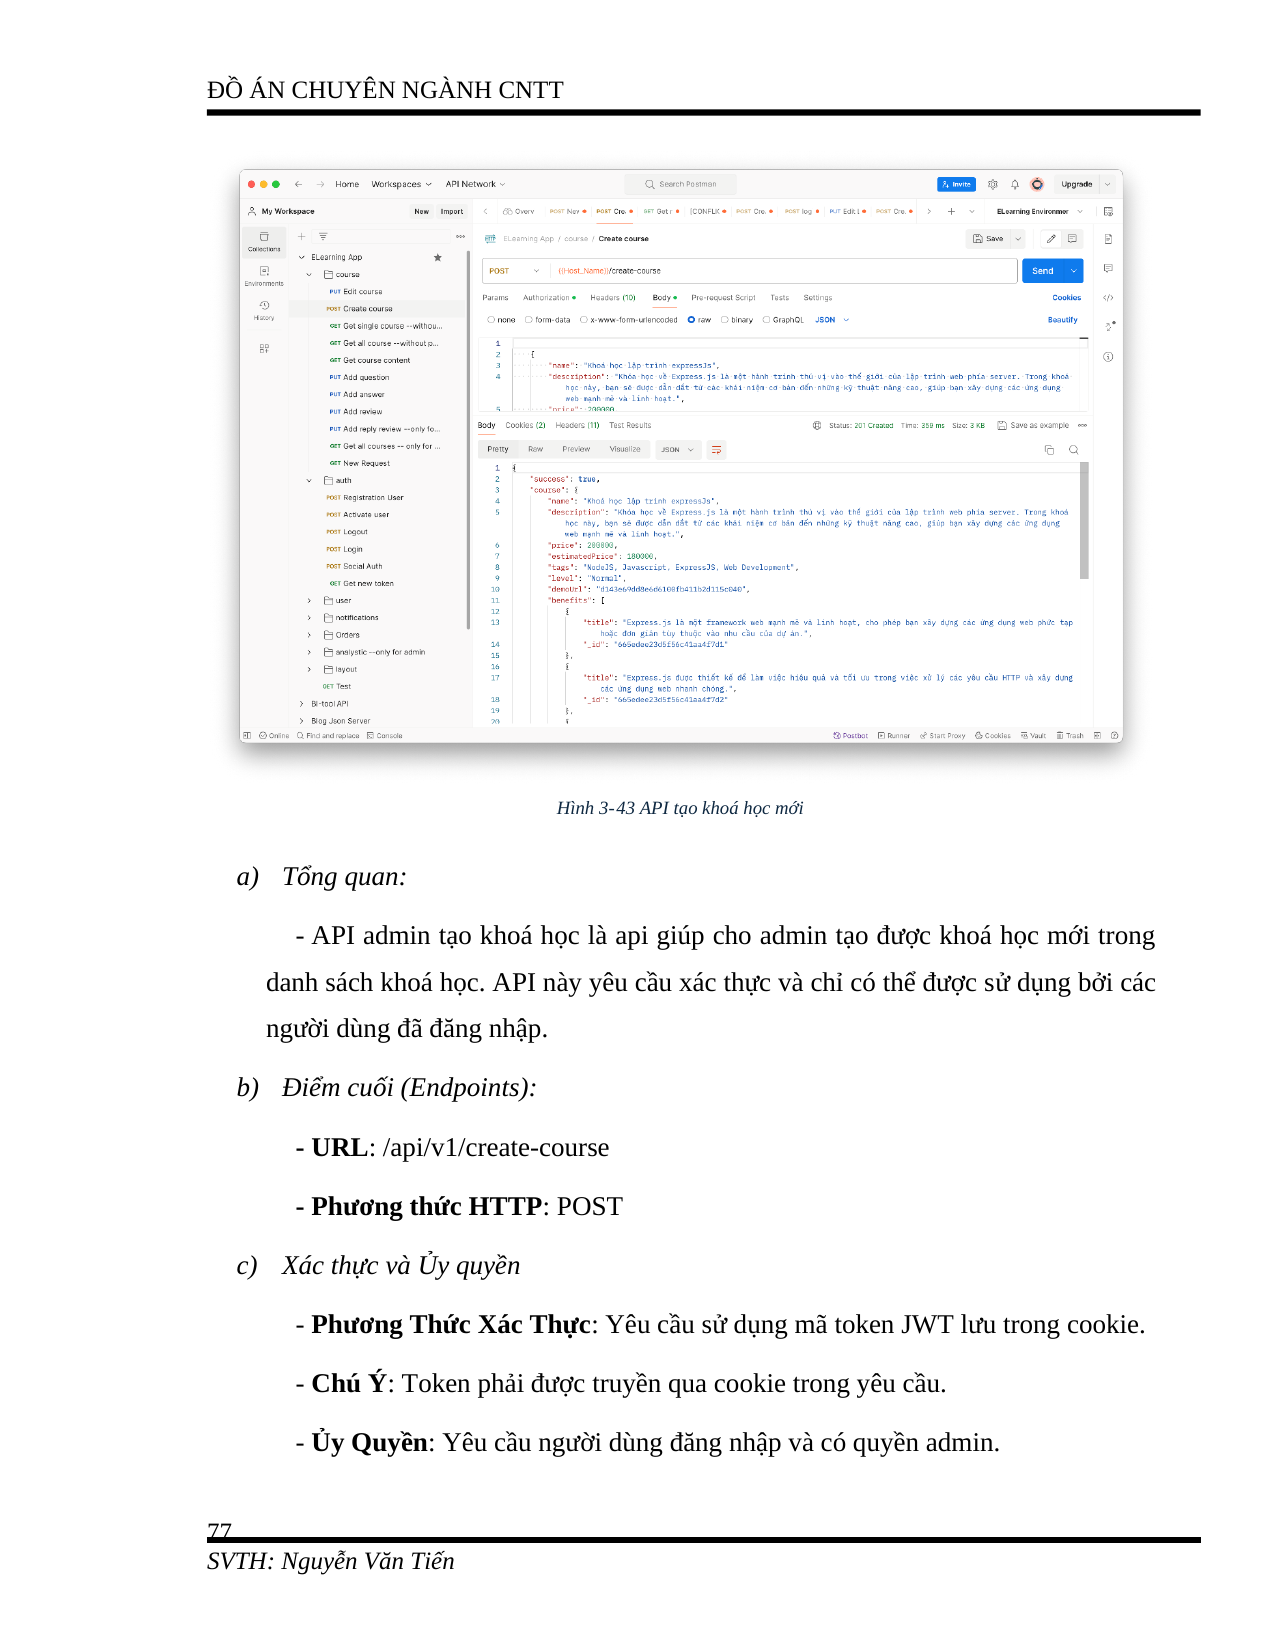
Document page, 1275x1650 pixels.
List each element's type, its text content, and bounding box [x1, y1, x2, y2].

text Phương thức HTTP: POST [266, 1190, 1157, 1221]
text Chú Ý: Token phải được truyền qua cookie trong yêu cầu. [266, 1367, 1157, 1398]
subtitle Xác thực và Ủy quyền [236, 1249, 1157, 1280]
picture [206, 146, 1157, 788]
text URL: /api/v1/create-course [266, 1131, 1157, 1162]
text Ủy Quyền: Yêu cầu người dùng đăng nhập và có quyền admin. [266, 1427, 1157, 1458]
subtitle Điểm cuối (Endpoints): [236, 1072, 1157, 1103]
text API admin tạo khoá học là api giúp cho admin tạo được khoá học mới trong danh sách khoá học. API này yêu cầu xác thực và chỉ có thể được sử dụng bởi các người dùng đã đăng nhập. [266, 919, 1157, 1043]
subtitle Tổng quan: [236, 860, 1157, 891]
text Phương Thức Xác Thực: Yêu cầu sử dụng mã token JWT lưu trong cookie. [266, 1308, 1157, 1339]
